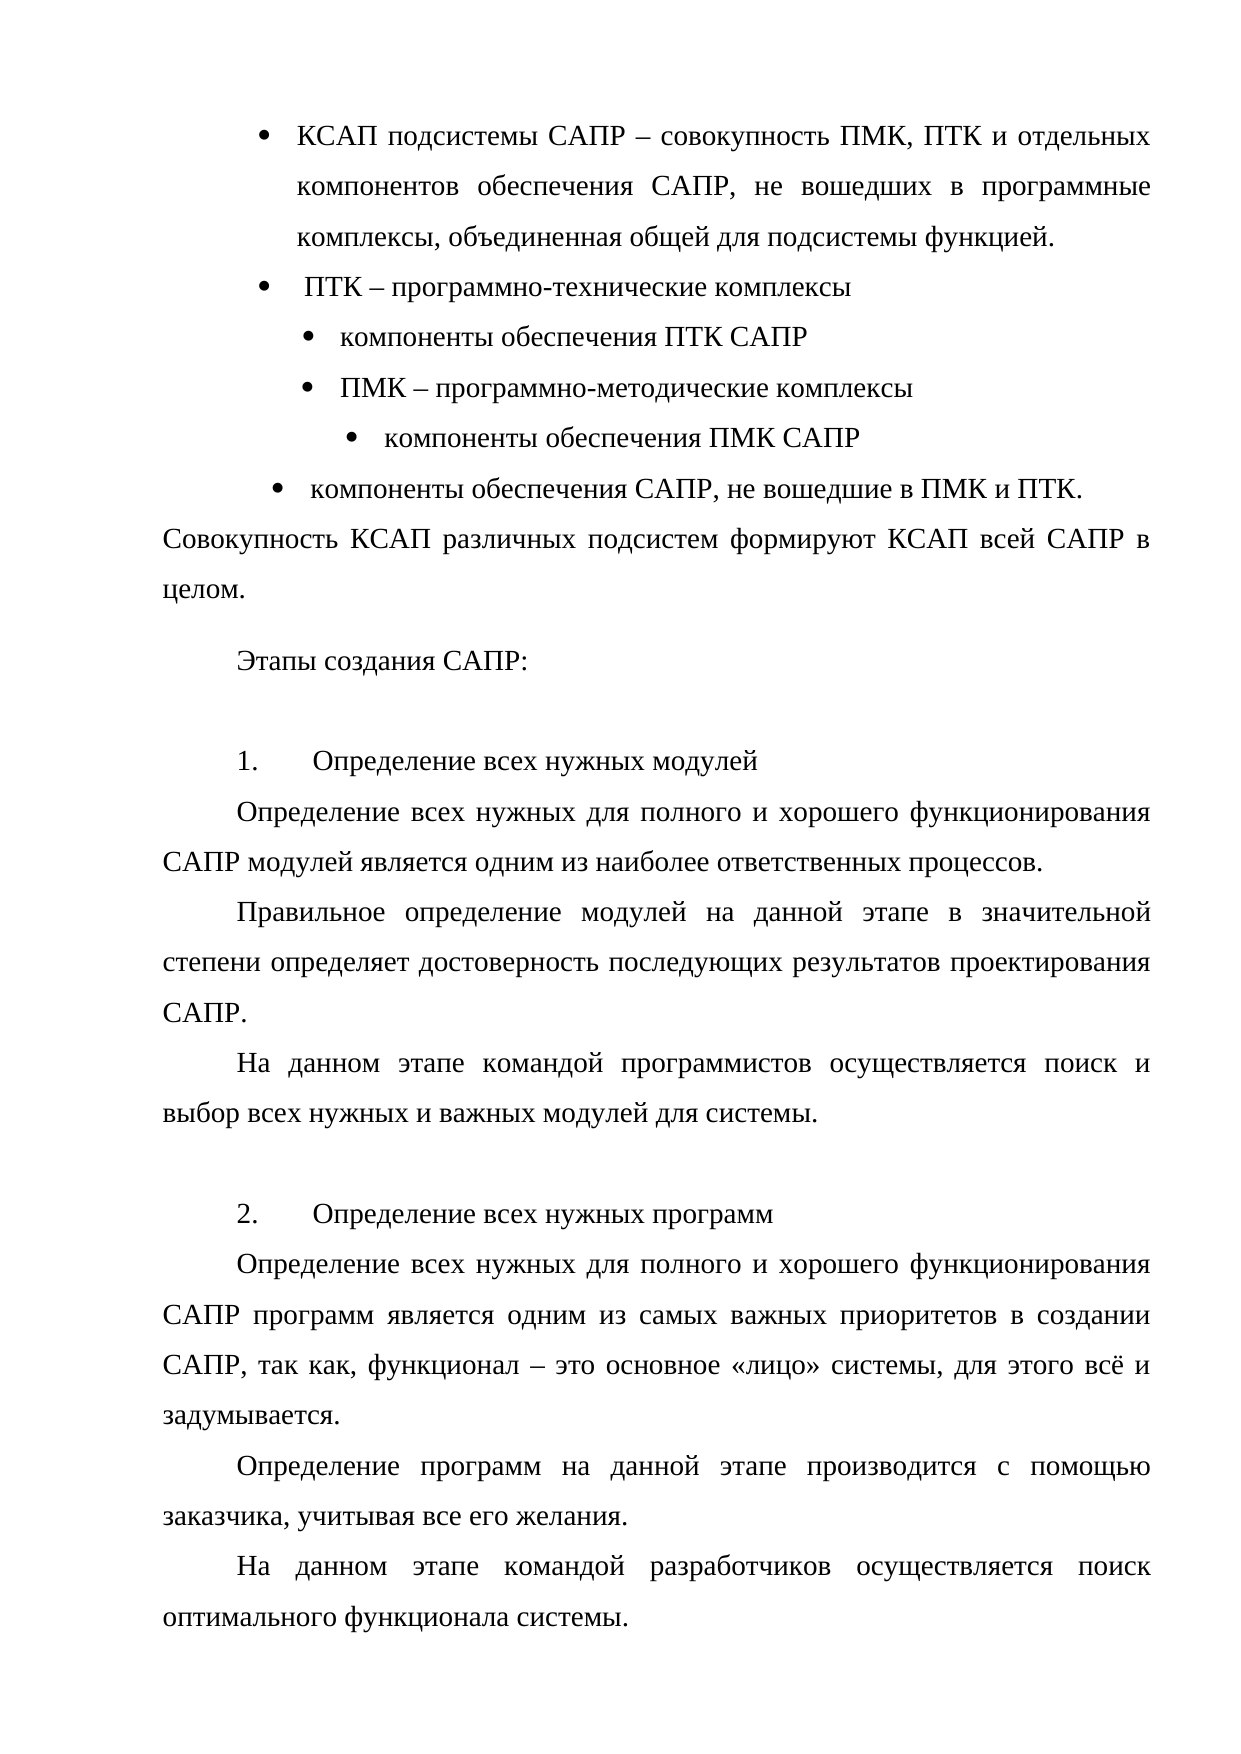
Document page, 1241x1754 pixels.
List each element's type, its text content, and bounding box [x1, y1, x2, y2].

list ПМК ‒ программно-методические комплексы [302, 370, 1152, 404]
text Совокупность КСАП различных подсистем формируют КСАП всей САПР в целом. [162, 521, 1152, 605]
text Определение всех нужных для полного и хорошего функционирования САПР модулей является одним из наиболее ответственных процессов. [162, 794, 1152, 877]
text Этапы создания САПР: [162, 643, 1152, 676]
list КСАП подсистемы САПР ‒ совокупность ПМК, ПТК и отдельных компонентов обеспечения САПР, не вошедших в программные комплексы, объединенная общей для подсистемы функцией. [259, 118, 1152, 252]
list компоненты обеспечения САПР, не вошедшие в ПМК и ПТК. [273, 471, 1152, 504]
text На данном этапе командой разработчиков осуществляется поиск оптимального функционала системы. [162, 1548, 1152, 1632]
list компоненты обеспечения ПТК САПР [303, 319, 1152, 353]
text 1. Определение всех нужных модулей [162, 743, 1152, 777]
text На данном этапе командой программистов осуществляется поиск и выбор всех нужных и важных модулей для системы. [162, 1045, 1152, 1129]
text Определение всех нужных для полного и хорошего функционирования САПР программ является одним из самых важных приоритетов в создании САПР, так как, функционал – это основное «лицо» системы, для этого всё и задумывается. [162, 1246, 1152, 1431]
text 2. Определение всех нужных программ [162, 1196, 1152, 1230]
text Правильное определение модулей на данной этапе в значительной степени определяет достоверность последующих результатов проектирования САПР. [162, 894, 1152, 1028]
list компоненты обеспечения ПМК САПР [347, 420, 1152, 454]
text Определение программ на данной этапе производится с помощью заказчика, учитывая все его желания. [162, 1448, 1152, 1532]
list ПТК ‒ программно-технические комплексы [259, 269, 1152, 303]
